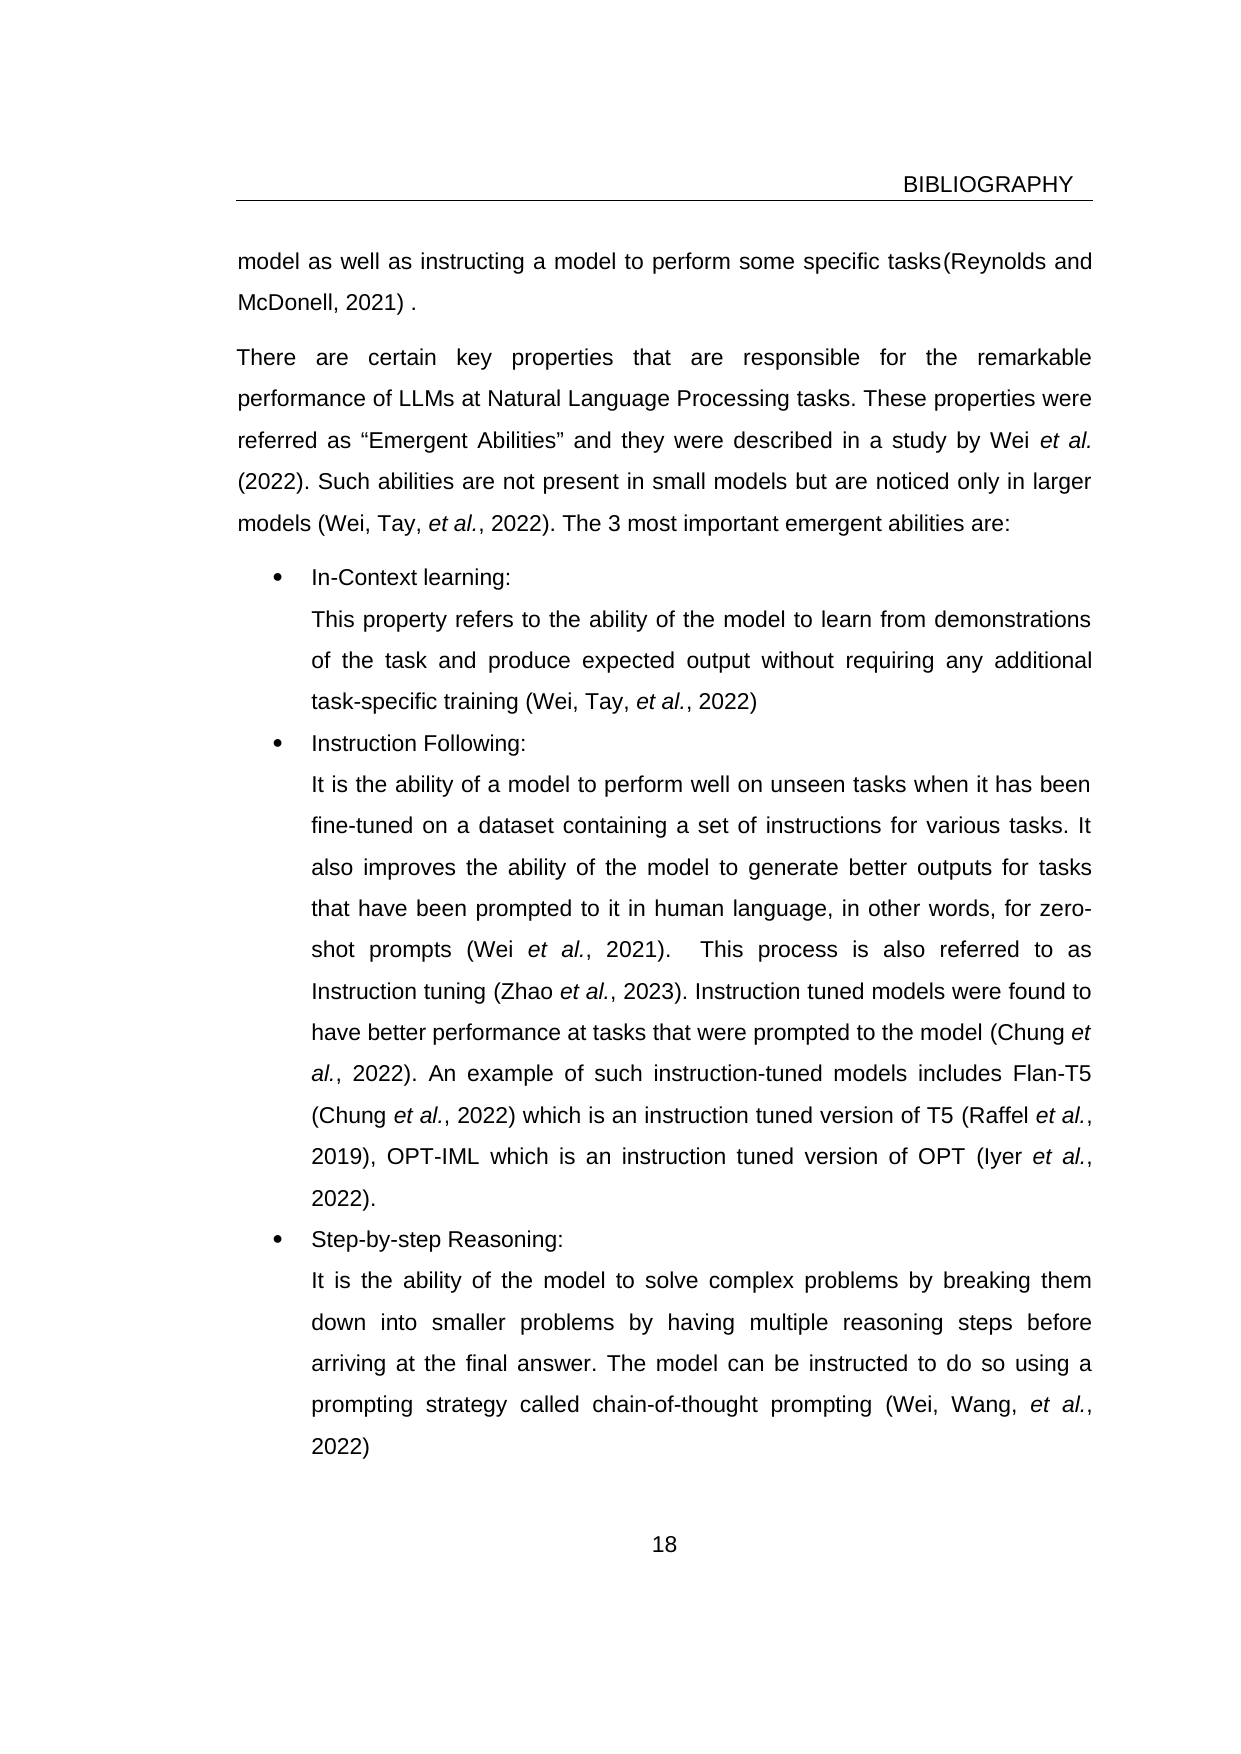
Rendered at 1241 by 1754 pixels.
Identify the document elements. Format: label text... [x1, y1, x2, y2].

list It is the ability of a model to perform well on unseen tasks when it has been fine-tuned on a dataset containing a set of instructions for various tasks. It also improves the ability of the model to generate better outputs for tasks that have been prompted to it in human language, in other words, for zero-shot prompts . This process is also referred to as Instruction tuning . Instruction tuned models were found to have better performance at tasks that were prompted to the model . An example of such instruction-tuned models includes Flan-T5 which is an instruction tuned version of T5 , OPT-IML which is an instruction tuned version of OPT . [311, 771, 1092, 1211]
list In-Context learning: [274, 564, 1092, 591]
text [236, 248, 1092, 316]
list Step-by-step Reasoning: [274, 1226, 1092, 1252]
text There are certain key properties that are responsible for the remarkable performance of LLMs at Natural Language Processing tasks. These properties were referred as “Emergent Abilities” and they were described in a study by Wei et al. . Such abilities are not present in small models but are noticed only in larger models . The 3 most important emergent abilities are: [236, 344, 1092, 536]
list Instruction Following: [274, 729, 1092, 756]
list This property refers to the ability of the model to learn from demonstrations of the task and produce expected output without requiring any additional task-specific training [311, 606, 1092, 714]
list It is the ability of the model to solve complex problems by breaking them down into smaller problems by having multiple reasoning steps before arriving at the final answer. The model can be instructed to do so using a prompting strategy called chain-of-thought prompting [311, 1267, 1092, 1459]
